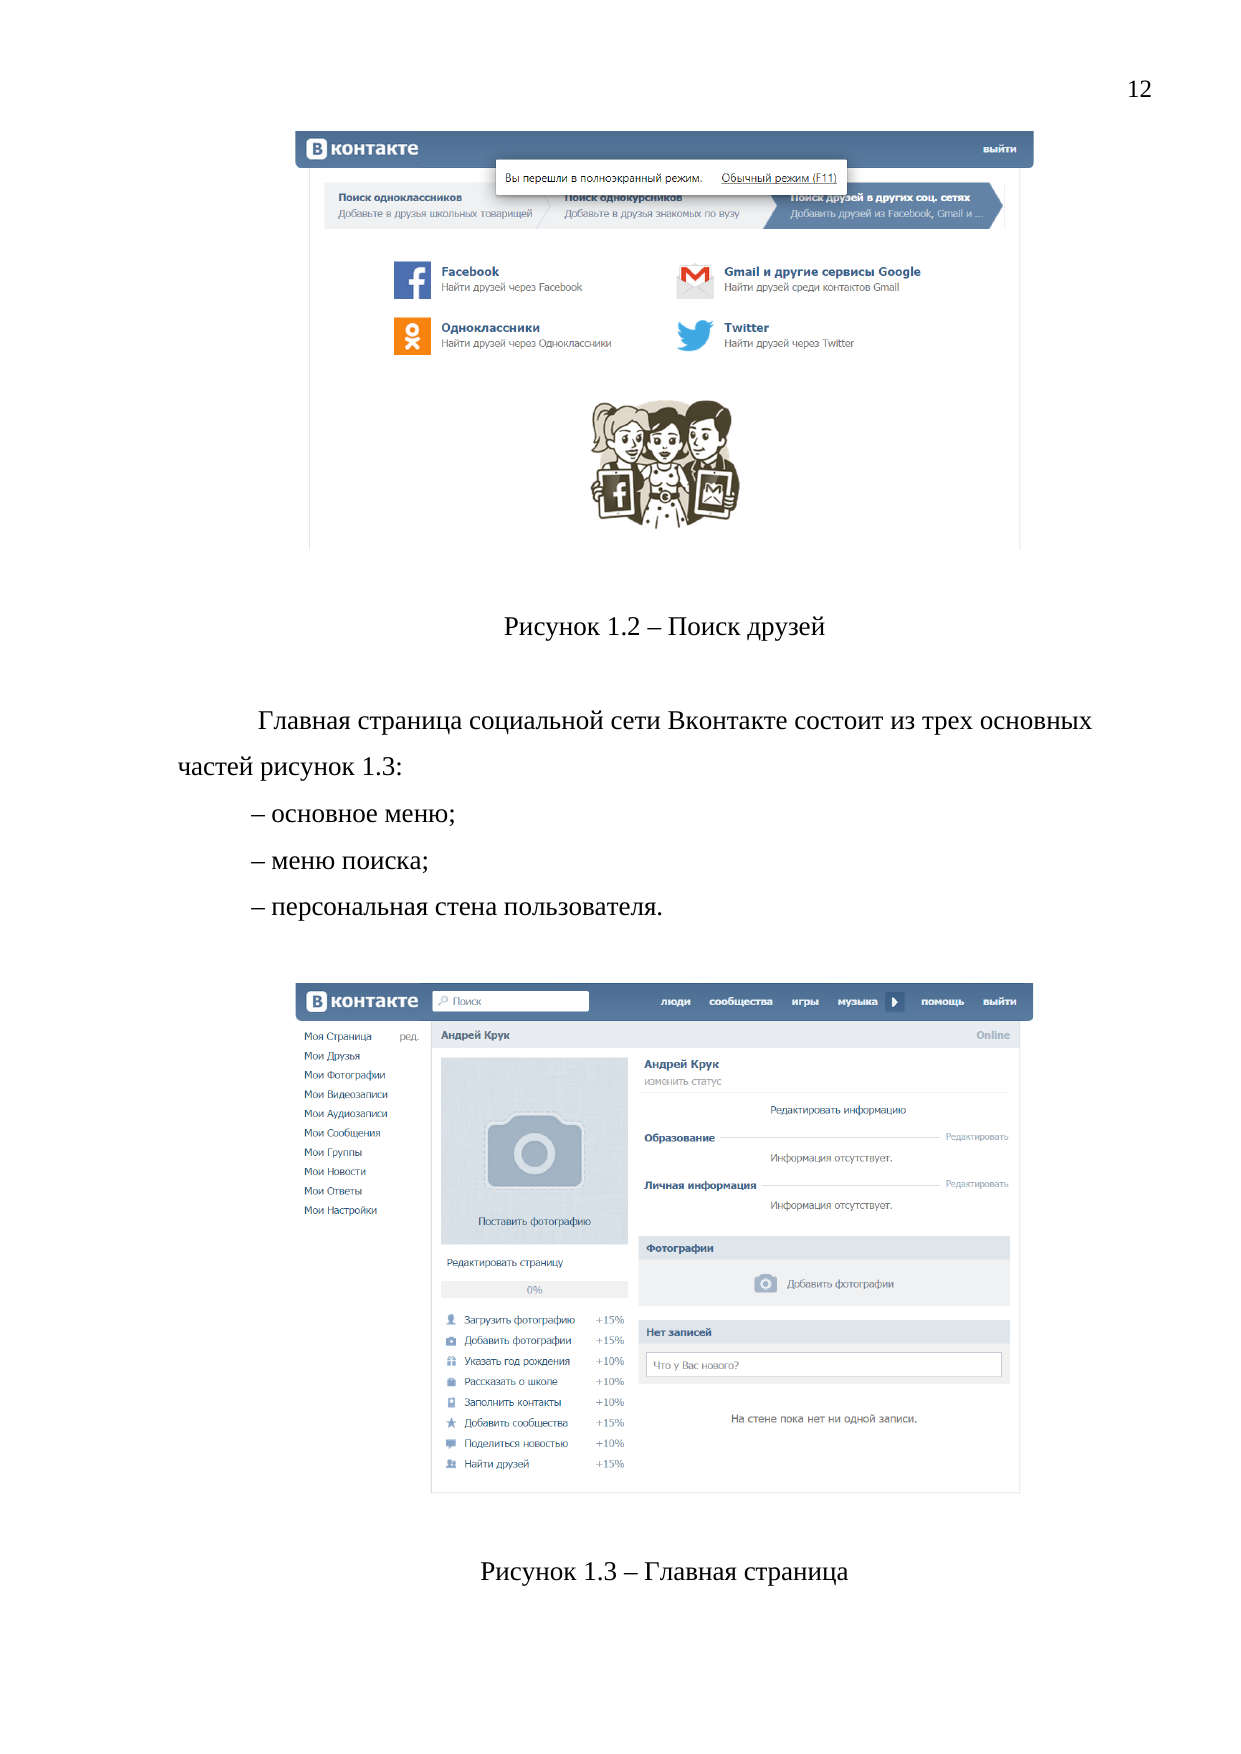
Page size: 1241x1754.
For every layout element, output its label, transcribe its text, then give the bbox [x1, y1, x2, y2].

picture [295, 131, 1034, 550]
text – меню поиска; [177, 844, 1152, 875]
text Рисунок 1.3 – Главная страница [177, 1555, 1152, 1586]
text Главная страница социальной сети Вконтакте состоит из трех основных частей рисунок 1.3: [177, 704, 1152, 782]
text Рисунок 1.2 – Поиск друзей [177, 610, 1152, 642]
text – персональная стена пользователя. [177, 890, 1152, 922]
text – основное меню; [177, 797, 1152, 828]
picture [295, 983, 1034, 1494]
